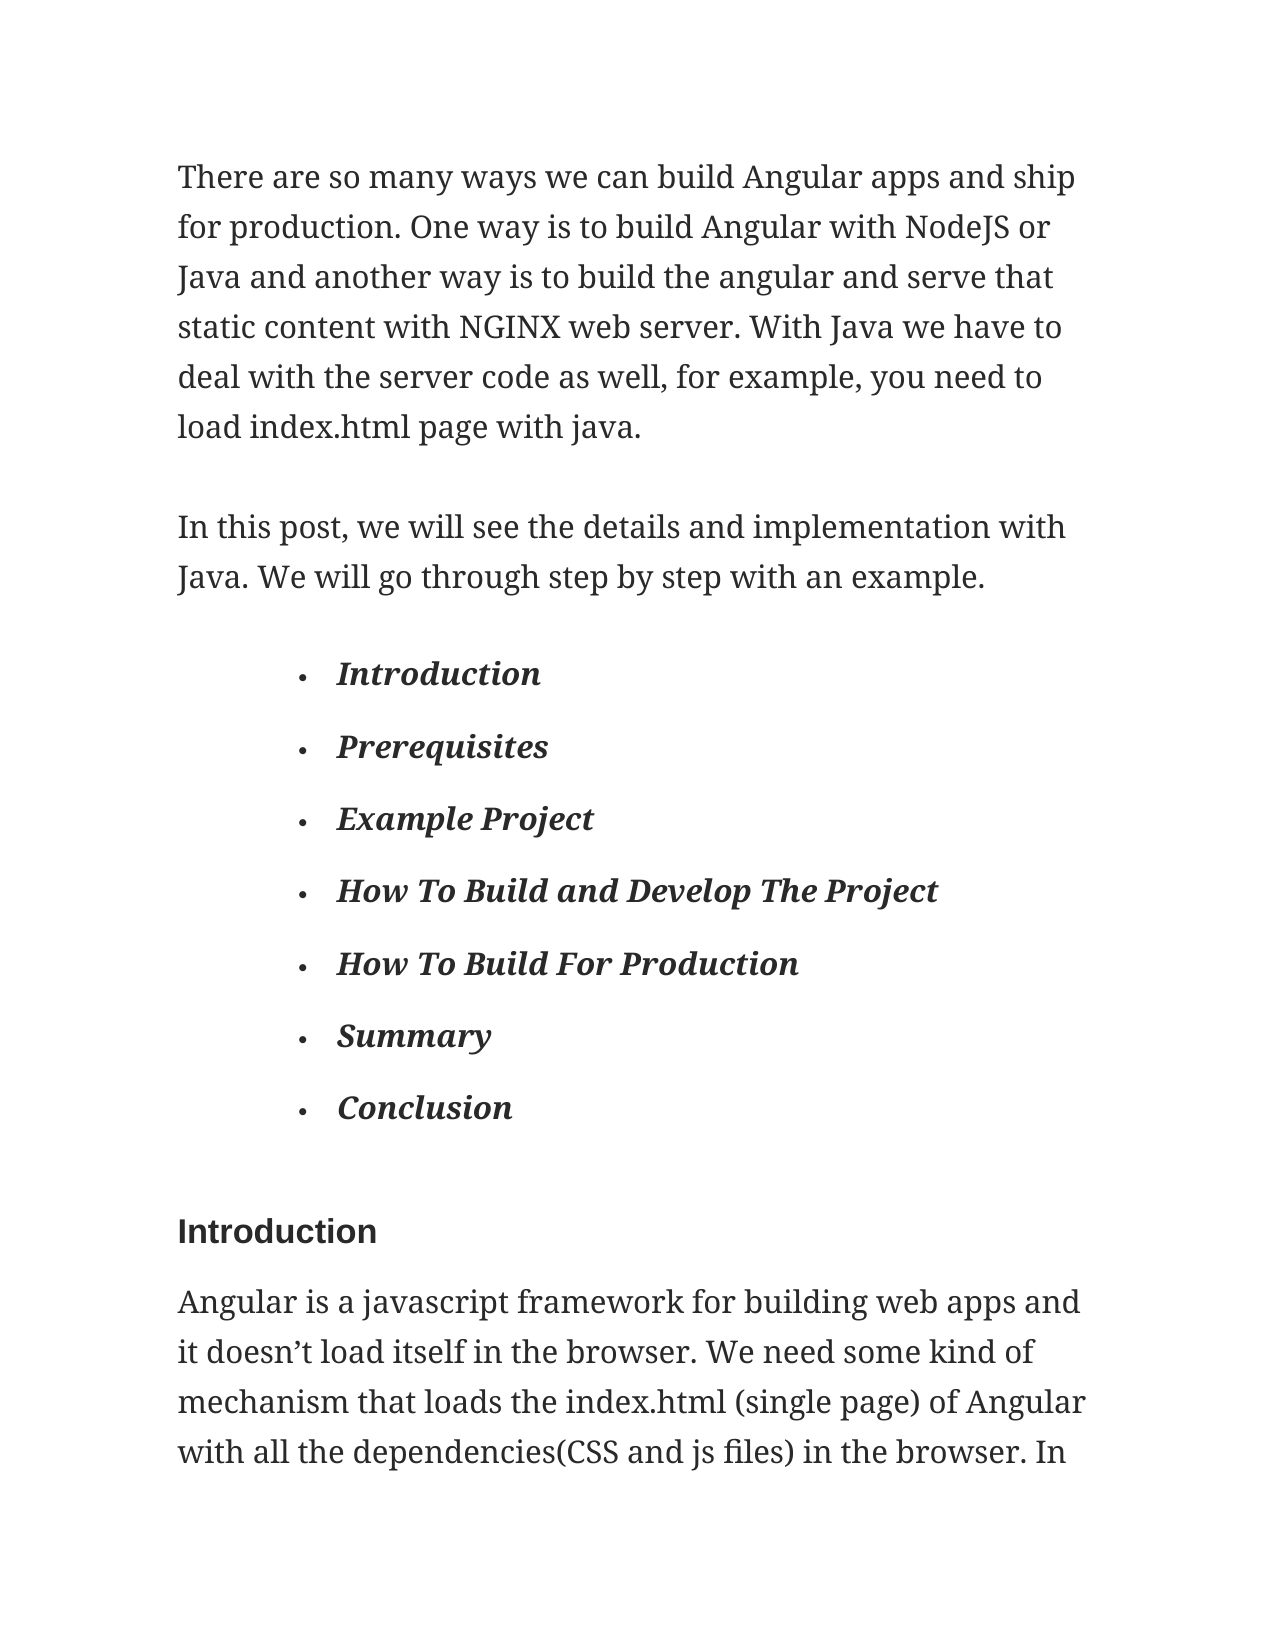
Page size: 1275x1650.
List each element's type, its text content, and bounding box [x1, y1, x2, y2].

list Conclusion [299, 1085, 1098, 1129]
list Example Project [299, 796, 1098, 839]
list How To Build For Production [299, 940, 1098, 984]
list Prerequisites [299, 723, 1098, 767]
text Introduction [177, 1207, 1098, 1251]
list Introduction [299, 651, 1098, 695]
text In this post, we will see the details and implementation with Java. We will go through step by step with an example. [177, 498, 1098, 598]
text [177, 1272, 1098, 1472]
list Summary [299, 1013, 1098, 1056]
text There are so many ways we can build Angular apps and ship for production. One way is to build Angular with NodeJS or Java and another way is to build the angular and serve that static content with NGINX web server. With Java we have to deal with the server code as well, for example, you need to load index.html page with java. [177, 148, 1098, 448]
list How To Build and Develop The Project [299, 868, 1098, 912]
